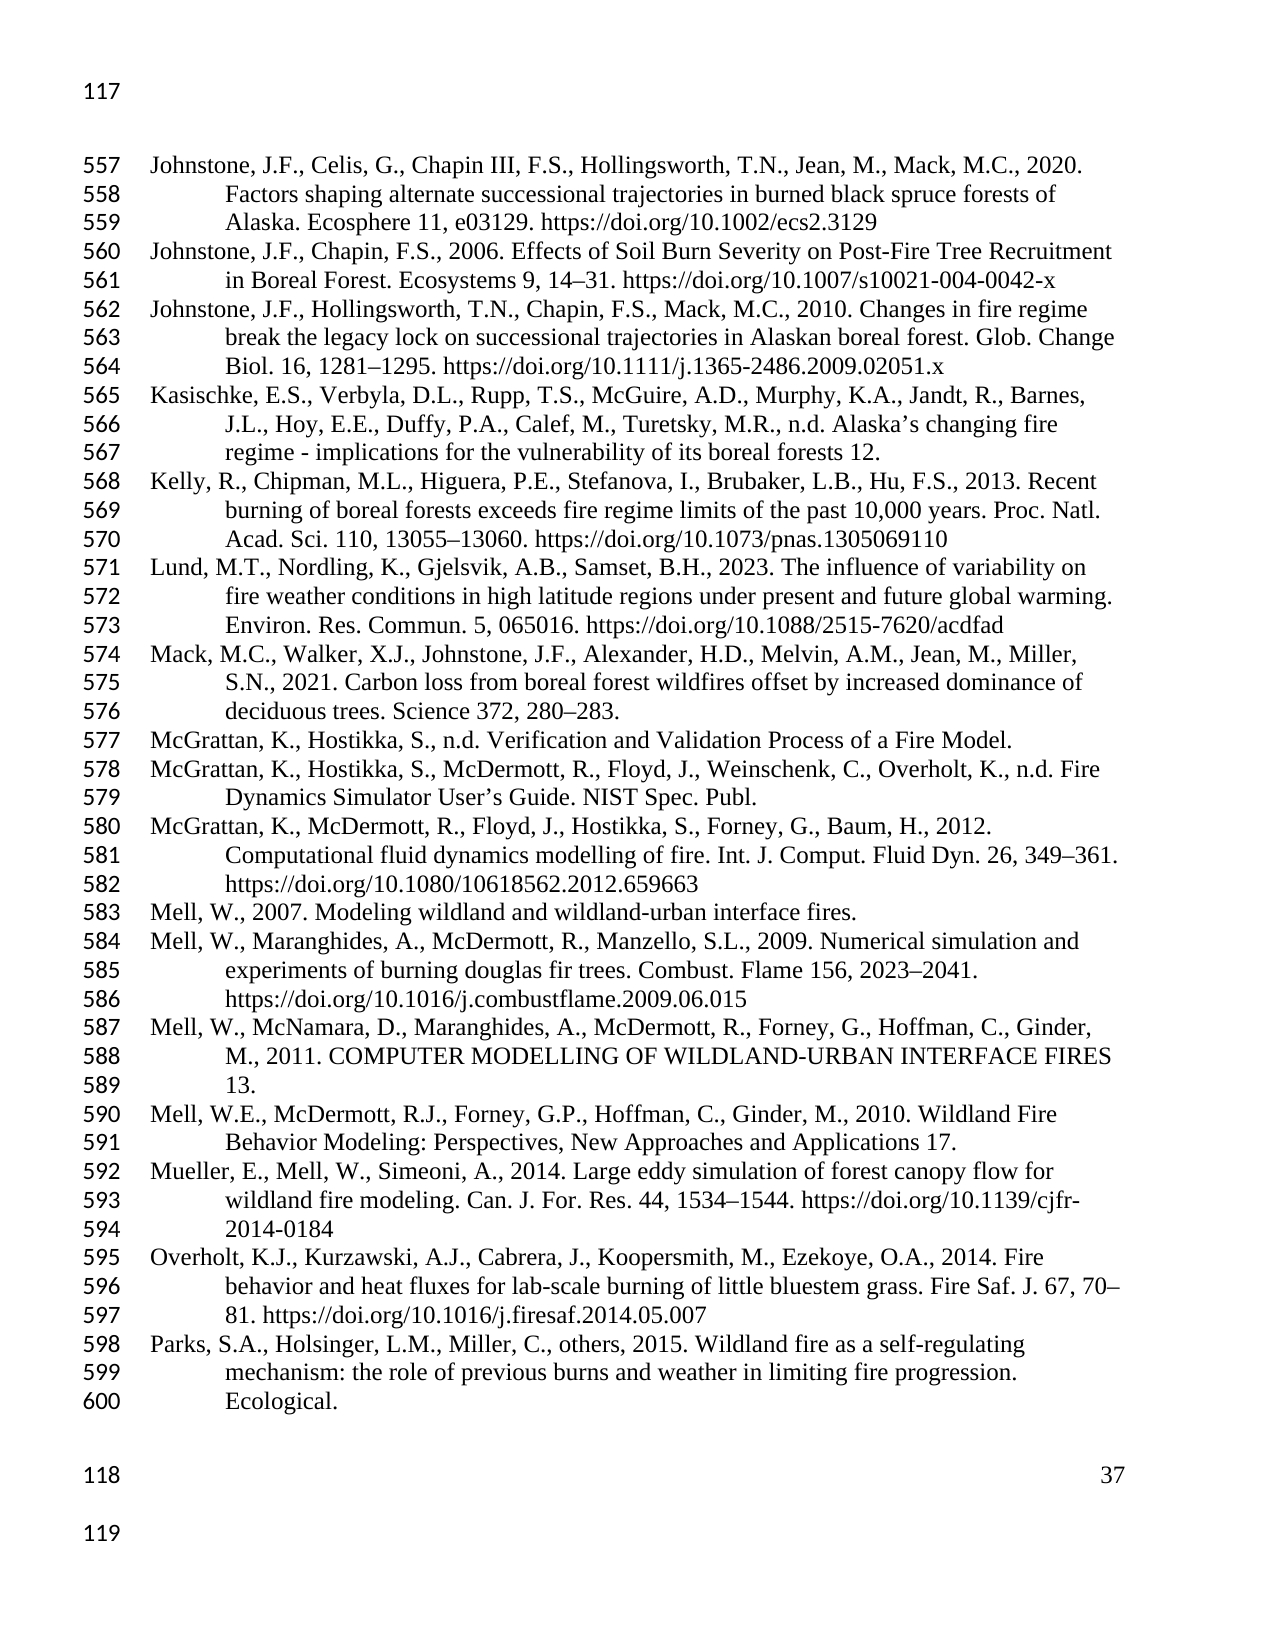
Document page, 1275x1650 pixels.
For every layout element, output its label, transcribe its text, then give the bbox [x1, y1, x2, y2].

text Overholt, K.J., Kurzawski, A.J., Cabrera, J., Koopersmith, M., Ezekoye, O.A., 2014. Fire behavior and heat fluxes for lab-scale burning of little bluestem grass. Fire Saf. J. 67, 70–81. https://doi.org/10.1016/j.firesaf.2014.05.007 [150, 1242, 1125, 1329]
text Mell, W.E., McDermott, R.J., Forney, G.P., Hoffman, C., Ginder, M., 2010. Wildland Fire Behavior Modeling: Perspectives, New Approaches and Applications 17. [150, 1099, 1125, 1156]
text Kasischke, E.S., Verbyla, D.L., Rupp, T.S., McGuire, A.D., Murphy, K.A., Jandt, R., Barnes, J.L., Hoy, E.E., Duffy, P.A., Calef, M., Turetsky, M.R., n.d. Alaska’s changing fire regime - implications for the vulnerability of its boreal forests 12. [150, 380, 1125, 466]
text Mell, W., Maranghides, A., McDermott, R., Manzello, S.L., 2009. Numerical simulation and experiments of burning douglas fir trees. Combust. Flame 156, 2023–2041. https://doi.org/10.1016/j.combustflame.2009.06.015 [150, 926, 1125, 1012]
text Mell, W., McNamara, D., Maranghides, A., McDermott, R., Forney, G., Hoffman, C., Ginder, M., 2011. COMPUTER MODELLING OF WILDLAND-URBAN INTERFACE FIRES 13. [150, 1012, 1125, 1099]
text Mueller, E., Mell, W., Simeoni, A., 2014. Large eddy simulation of forest canopy flow for wildland fire modeling. Can. J. For. Res. 44, 1534–1544. https://doi.org/10.1139/cjfr-2014-0184 [150, 1156, 1125, 1242]
text Mell, W., 2007. Modeling wildland and wildland-urban interface fires. [150, 897, 1125, 926]
text McGrattan, K., McDermott, R., Floyd, J., Hostikka, S., Forney, G., Baum, H., 2012. Computational fluid dynamics modelling of fire. Int. J. Comput. Fluid Dyn. 26, 349–361. https://doi.org/10.1080/10618562.2012.659663 [150, 811, 1125, 897]
text Johnstone, J.F., Celis, G., Chapin III, F.S., Hollingsworth, T.N., Jean, M., Mack, M.C., 2020. Factors shaping alternate successional trajectories in burned black spruce forests of Alaska. Ecosphere 11, e03129. https://doi.org/10.1002/ecs2.3129 [150, 150, 1125, 236]
text Parks, S.A., Holsinger, L.M., Miller, C., others, 2015. Wildland fire as a self‐regulating mechanism: the role of previous burns and weather in limiting fire progression. Ecological. [150, 1329, 1125, 1415]
text Johnstone, J.F., Hollingsworth, T.N., Chapin, F.S., Mack, M.C., 2010. Changes in fire regime break the legacy lock on successional trajectories in Alaskan boreal forest. Glob. Change Biol. 16, 1281–1295. https://doi.org/10.1111/j.1365-2486.2009.02051.x [150, 294, 1125, 380]
text Mack, M.C., Walker, X.J., Johnstone, J.F., Alexander, H.D., Melvin, A.M., Jean, M., Miller, S.N., 2021. Carbon loss from boreal forest wildfires offset by increased dominance of deciduous trees. Science 372, 280–283. [150, 639, 1125, 725]
text Lund, M.T., Nordling, K., Gjelsvik, A.B., Samset, B.H., 2023. The influence of variability on fire weather conditions in high latitude regions under present and future global warming. Environ. Res. Commun. 5, 065016. https://doi.org/10.1088/2515-7620/acdfad [150, 552, 1125, 639]
text Johnstone, J.F., Chapin, F.S., 2006. Effects of Soil Burn Severity on Post-Fire Tree Recruitment in Boreal Forest. Ecosystems 9, 14–31. https://doi.org/10.1007/s10021-004-0042-x [150, 236, 1125, 294]
text McGrattan, K., Hostikka, S., n.d. Verification and Validation Process of a Fire Model. [150, 725, 1125, 754]
text McGrattan, K., Hostikka, S., McDermott, R., Floyd, J., Weinschenk, C., Overholt, K., n.d. Fire Dynamics Simulator User’s Guide. NIST Spec. Publ. [150, 754, 1125, 811]
text Kelly, R., Chipman, M.L., Higuera, P.E., Stefanova, I., Brubaker, L.B., Hu, F.S., 2013. Recent burning of boreal forests exceeds fire regime limits of the past 10,000 years. Proc. Natl. Acad. Sci. 110, 13055–13060. https://doi.org/10.1073/pnas.1305069110 [150, 466, 1125, 552]
